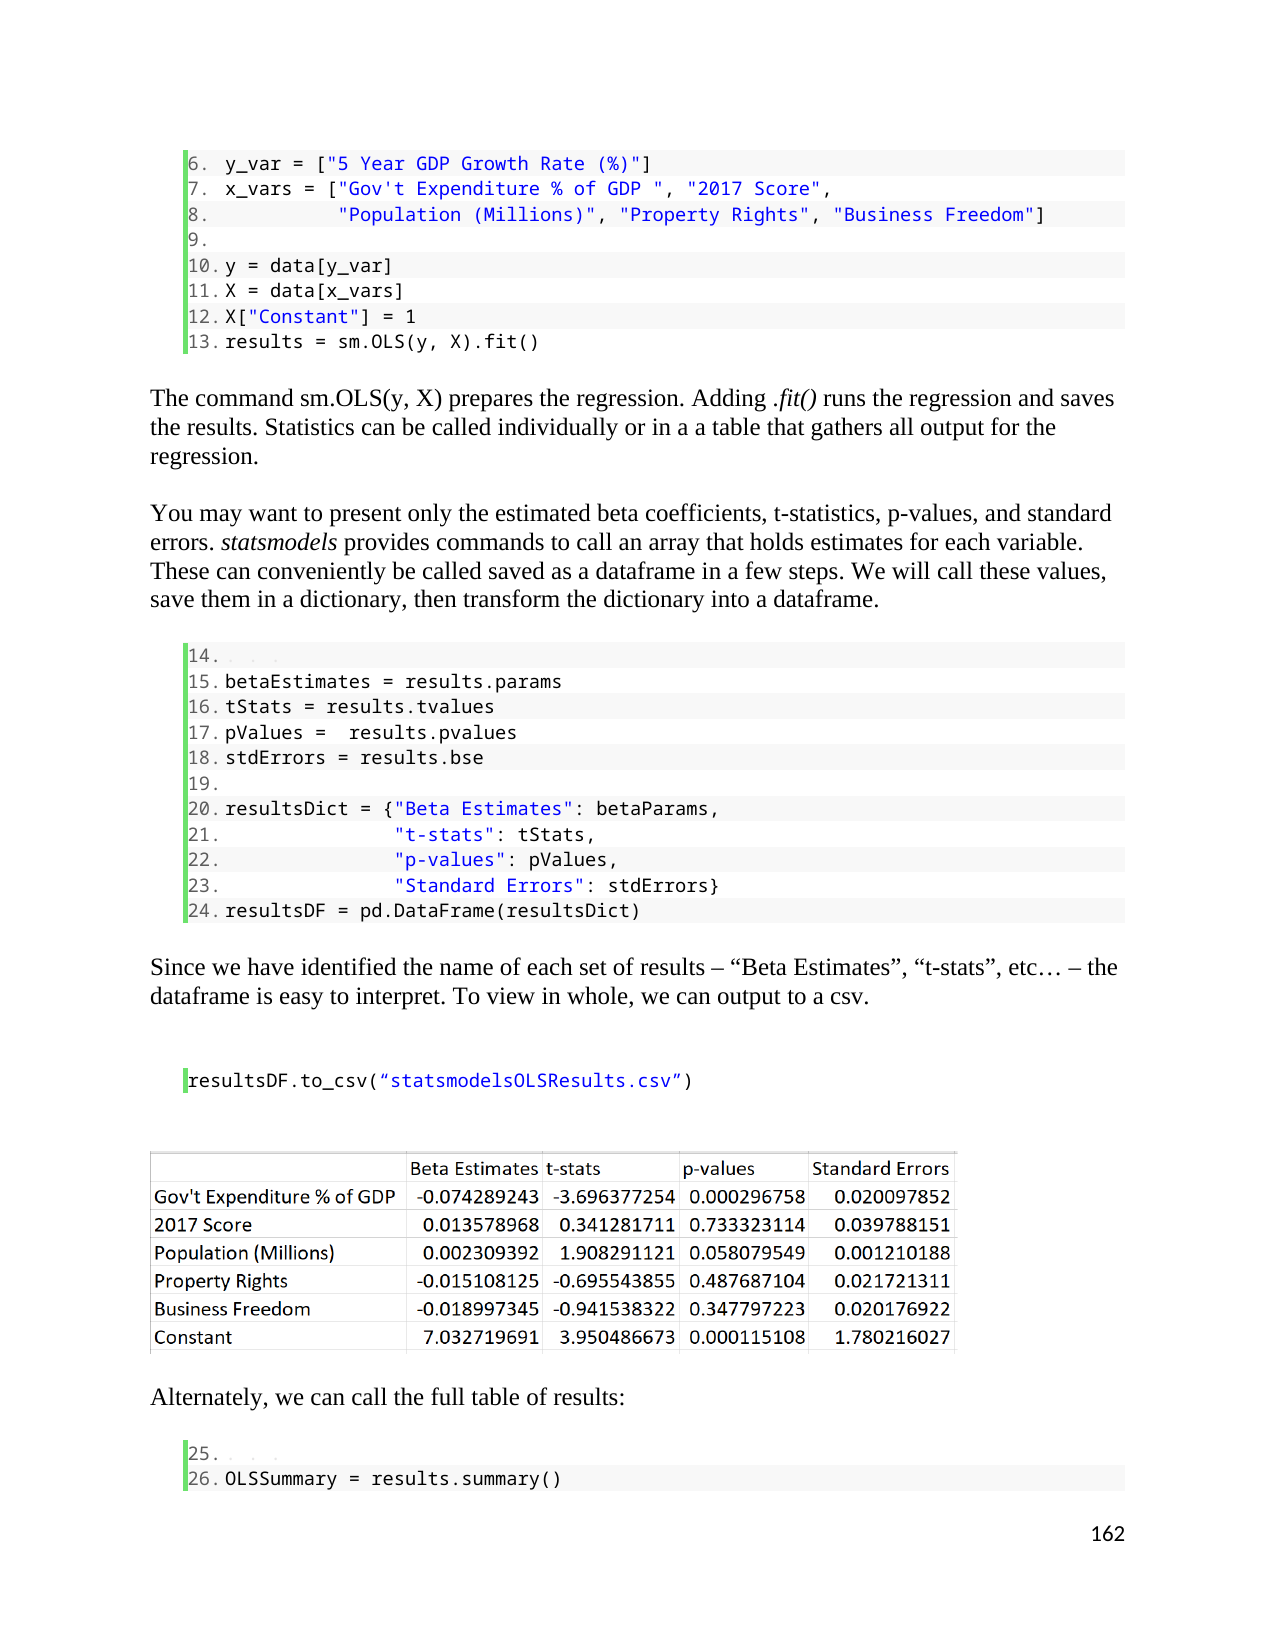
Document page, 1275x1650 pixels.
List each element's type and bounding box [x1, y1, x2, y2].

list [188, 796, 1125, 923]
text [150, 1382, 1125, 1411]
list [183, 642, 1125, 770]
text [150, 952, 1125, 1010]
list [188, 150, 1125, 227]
picture [150, 1151, 958, 1354]
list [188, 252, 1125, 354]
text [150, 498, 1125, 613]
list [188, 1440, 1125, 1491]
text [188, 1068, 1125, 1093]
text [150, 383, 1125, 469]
